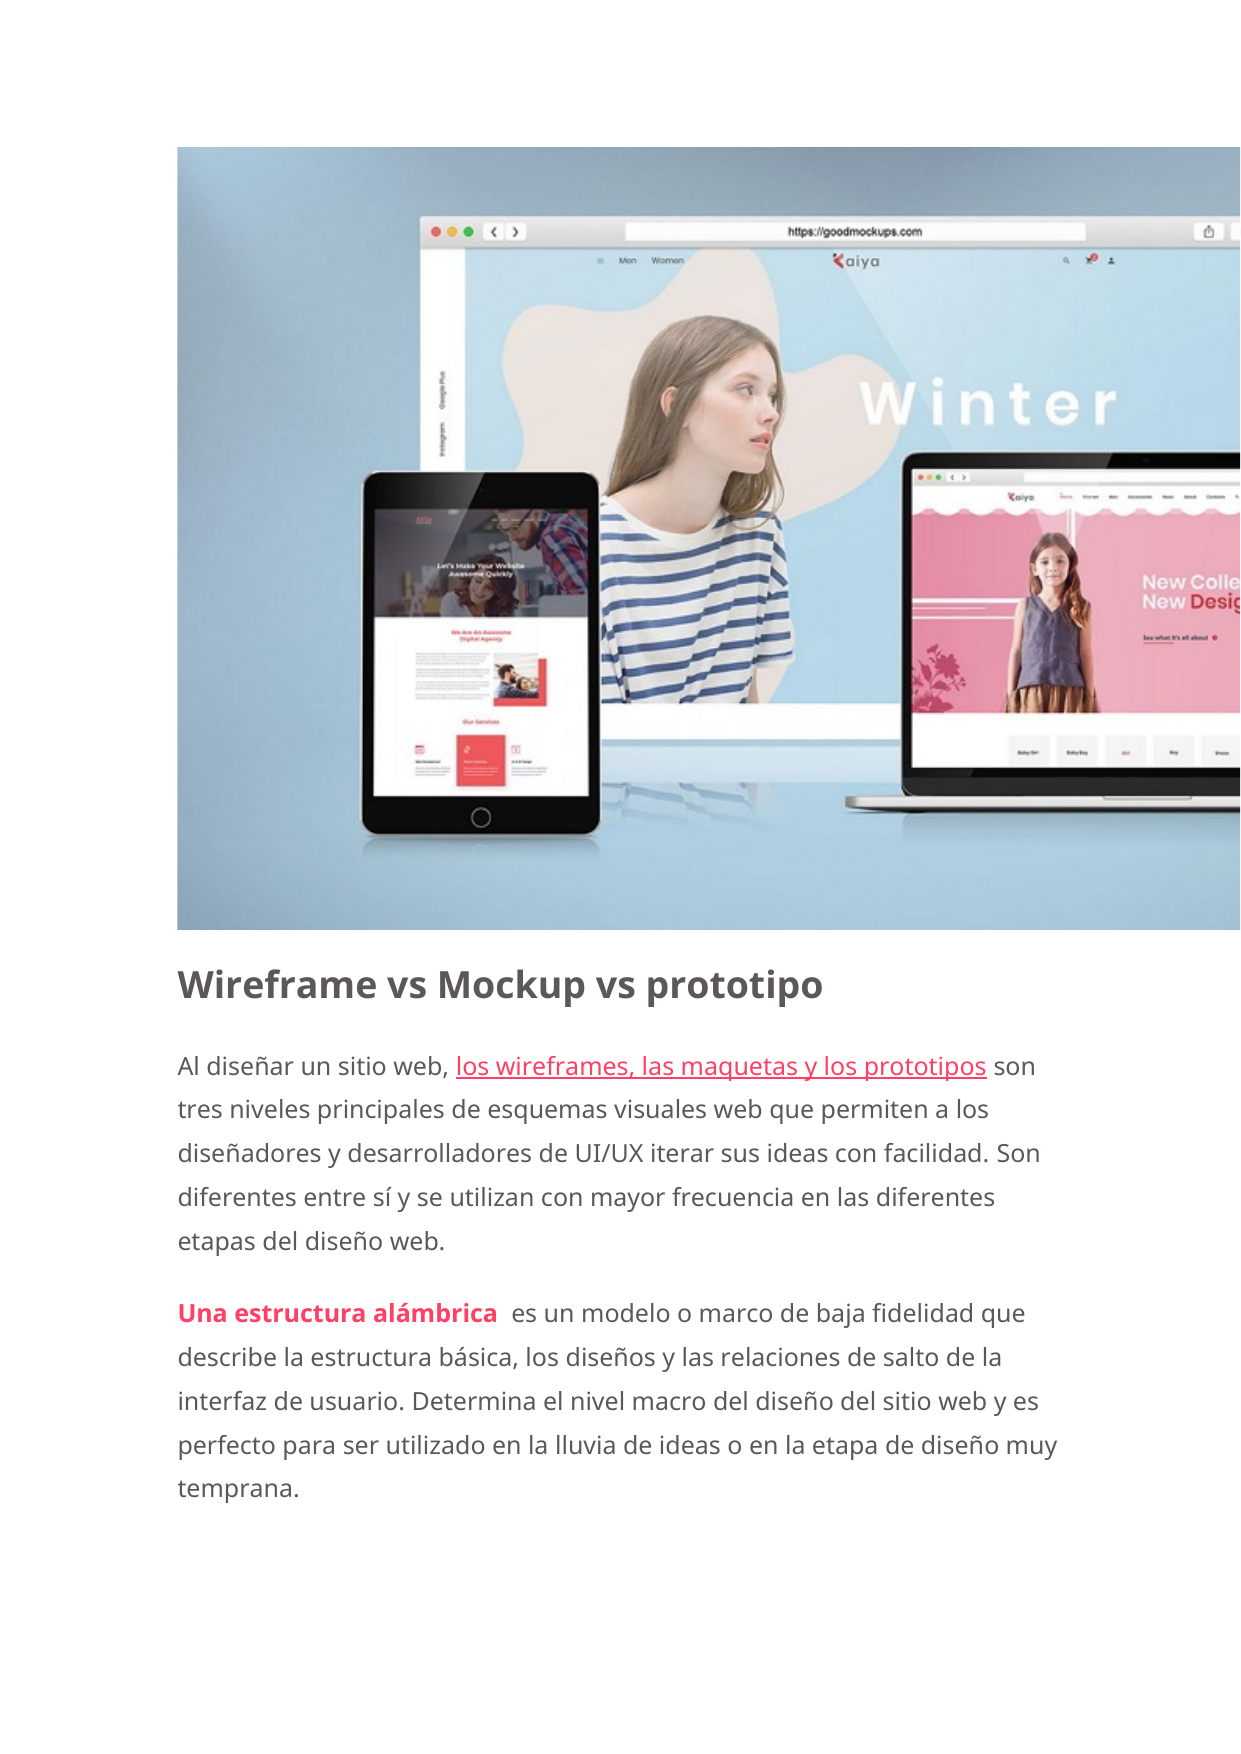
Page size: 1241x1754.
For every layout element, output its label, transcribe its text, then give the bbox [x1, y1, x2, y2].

picture [177, 147, 1241, 930]
subtitle Wireframe vs Mockup vs prototipo [177, 958, 1063, 1009]
text Una estructura alámbrica es un modelo o marco de baja fidelidad que describe la estructura básica, los diseños y las relaciones de salto de la interfaz de usuario. Determina el nivel macro del diseño del sitio web y es perfecto para ser utilizado en la lluvia de ideas o en la etapa de diseño muy temprana. [177, 1286, 1063, 1505]
text Al diseñar un sitio web, los wireframes, las maquetas y los prototipos son tres niveles principales de esquemas visuales web que permiten a los diseñadores y desarrolladores de UI/UX iterar sus ideas con facilidad. Son diferentes entre sí y se utilizan con mayor frecuencia en las diferentes etapas del diseño web. [177, 1038, 1063, 1257]
